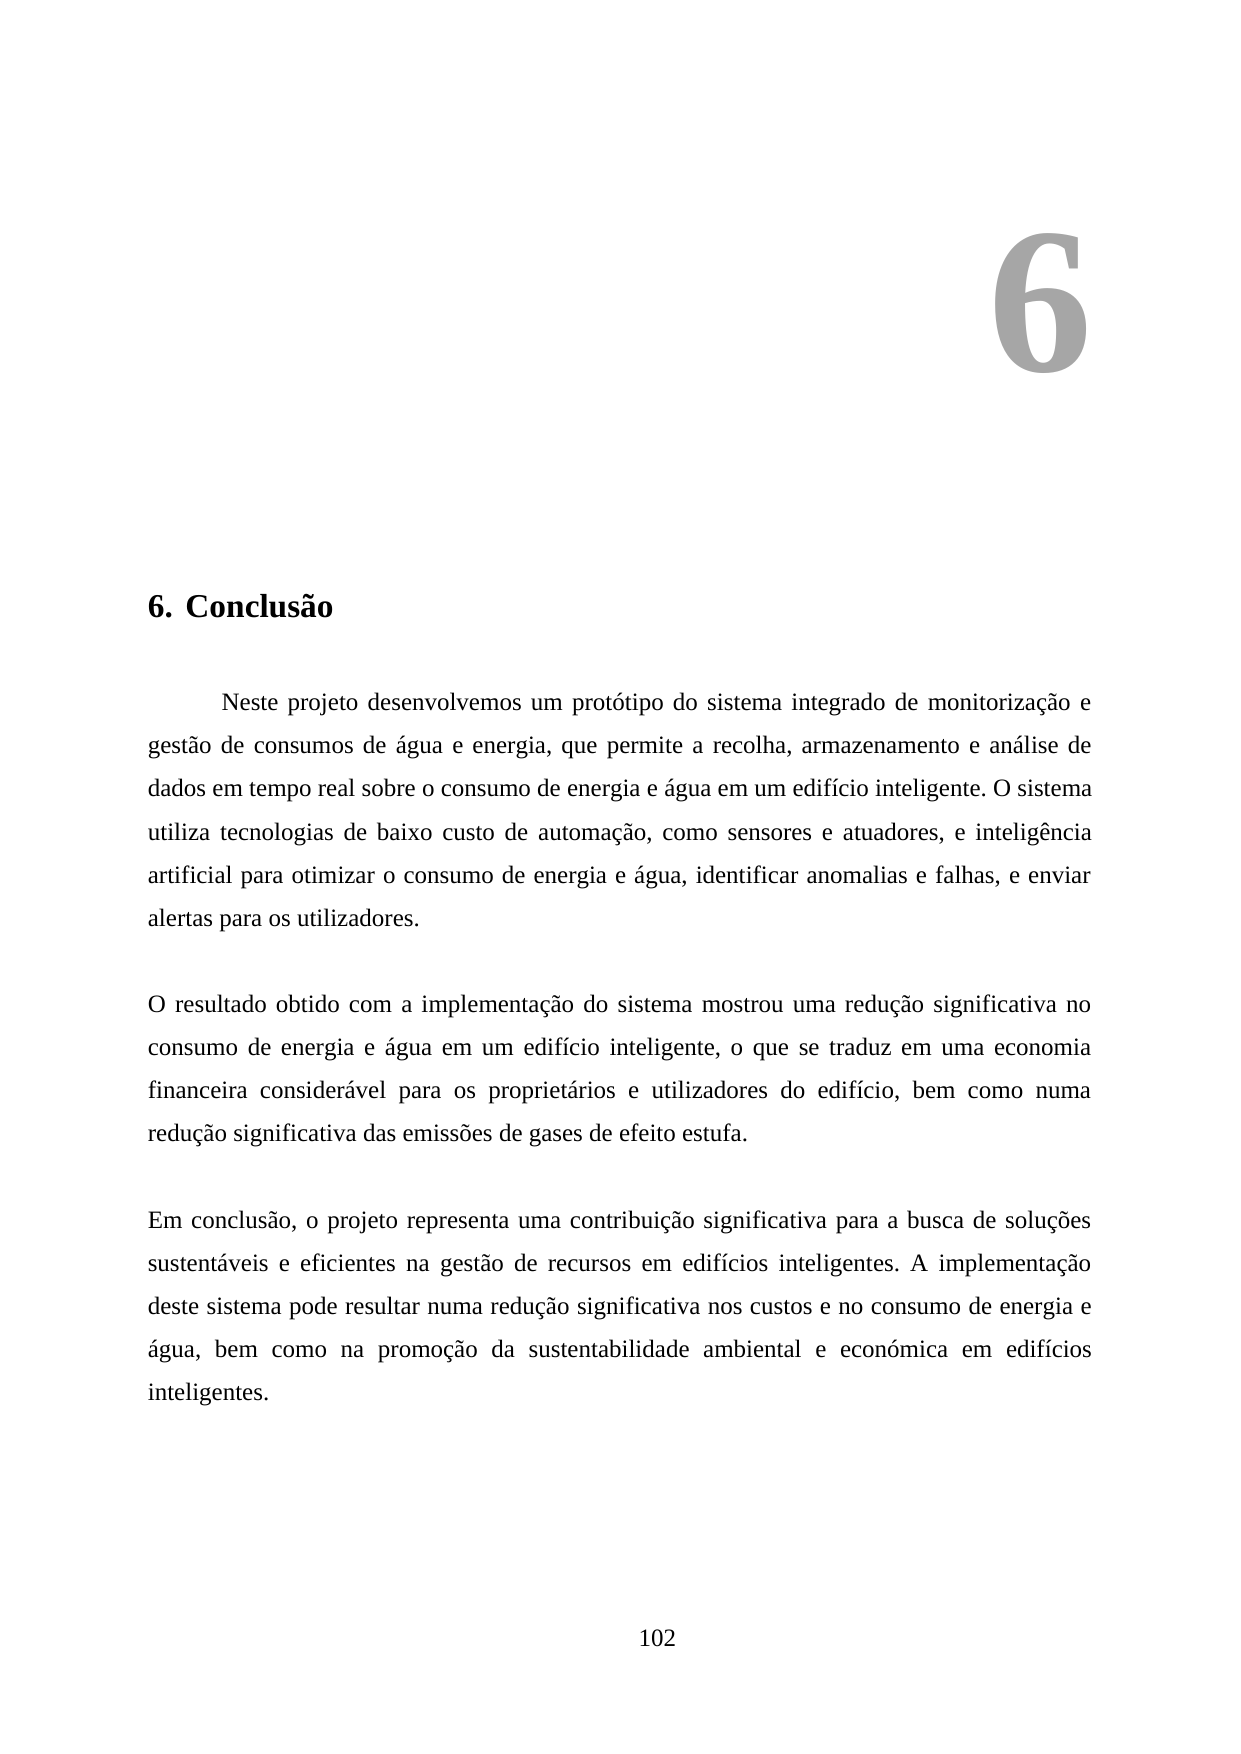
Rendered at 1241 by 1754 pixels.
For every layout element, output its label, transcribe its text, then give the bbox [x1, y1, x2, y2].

text Neste projeto desenvolvemos um protótipo do sistema integrado de monitorização e gestão de consumos de água e energia, que permite a recolha, armazenamento e análise de dados em tempo real sobre o consumo de energia e água em um edifício inteligente. O sistema utiliza tecnologias de baixo custo de automação, como sensores e atuadores, e inteligência artificial para otimizar o consumo de energia e água, identificar anomalias e falhas, e enviar alertas para os utilizadores. [148, 687, 1092, 932]
text Em conclusão, o projeto representa uma contribuição significativa para a busca de soluções sustentáveis e eficientes na gestão de recursos em edifícios inteligentes. A implementação deste sistema pode resultar numa redução significativa nos custos e no consumo de energia e água, bem como na promoção da sustentabilidade ambiental e económica em edifícios inteligentes. [148, 1205, 1092, 1406]
text Conclusão [148, 587, 1092, 625]
text O resultado obtido com a implementação do sistema mostrou uma redução significativa no consumo de energia e água em um edifício inteligente, o que se traduz em uma economia financeira considerável para os proprietários e utilizadores do edifício, bem como numa redução significativa das emissões de gases de efeito estufa. [148, 989, 1092, 1147]
text 6 [148, 177, 1092, 417]
